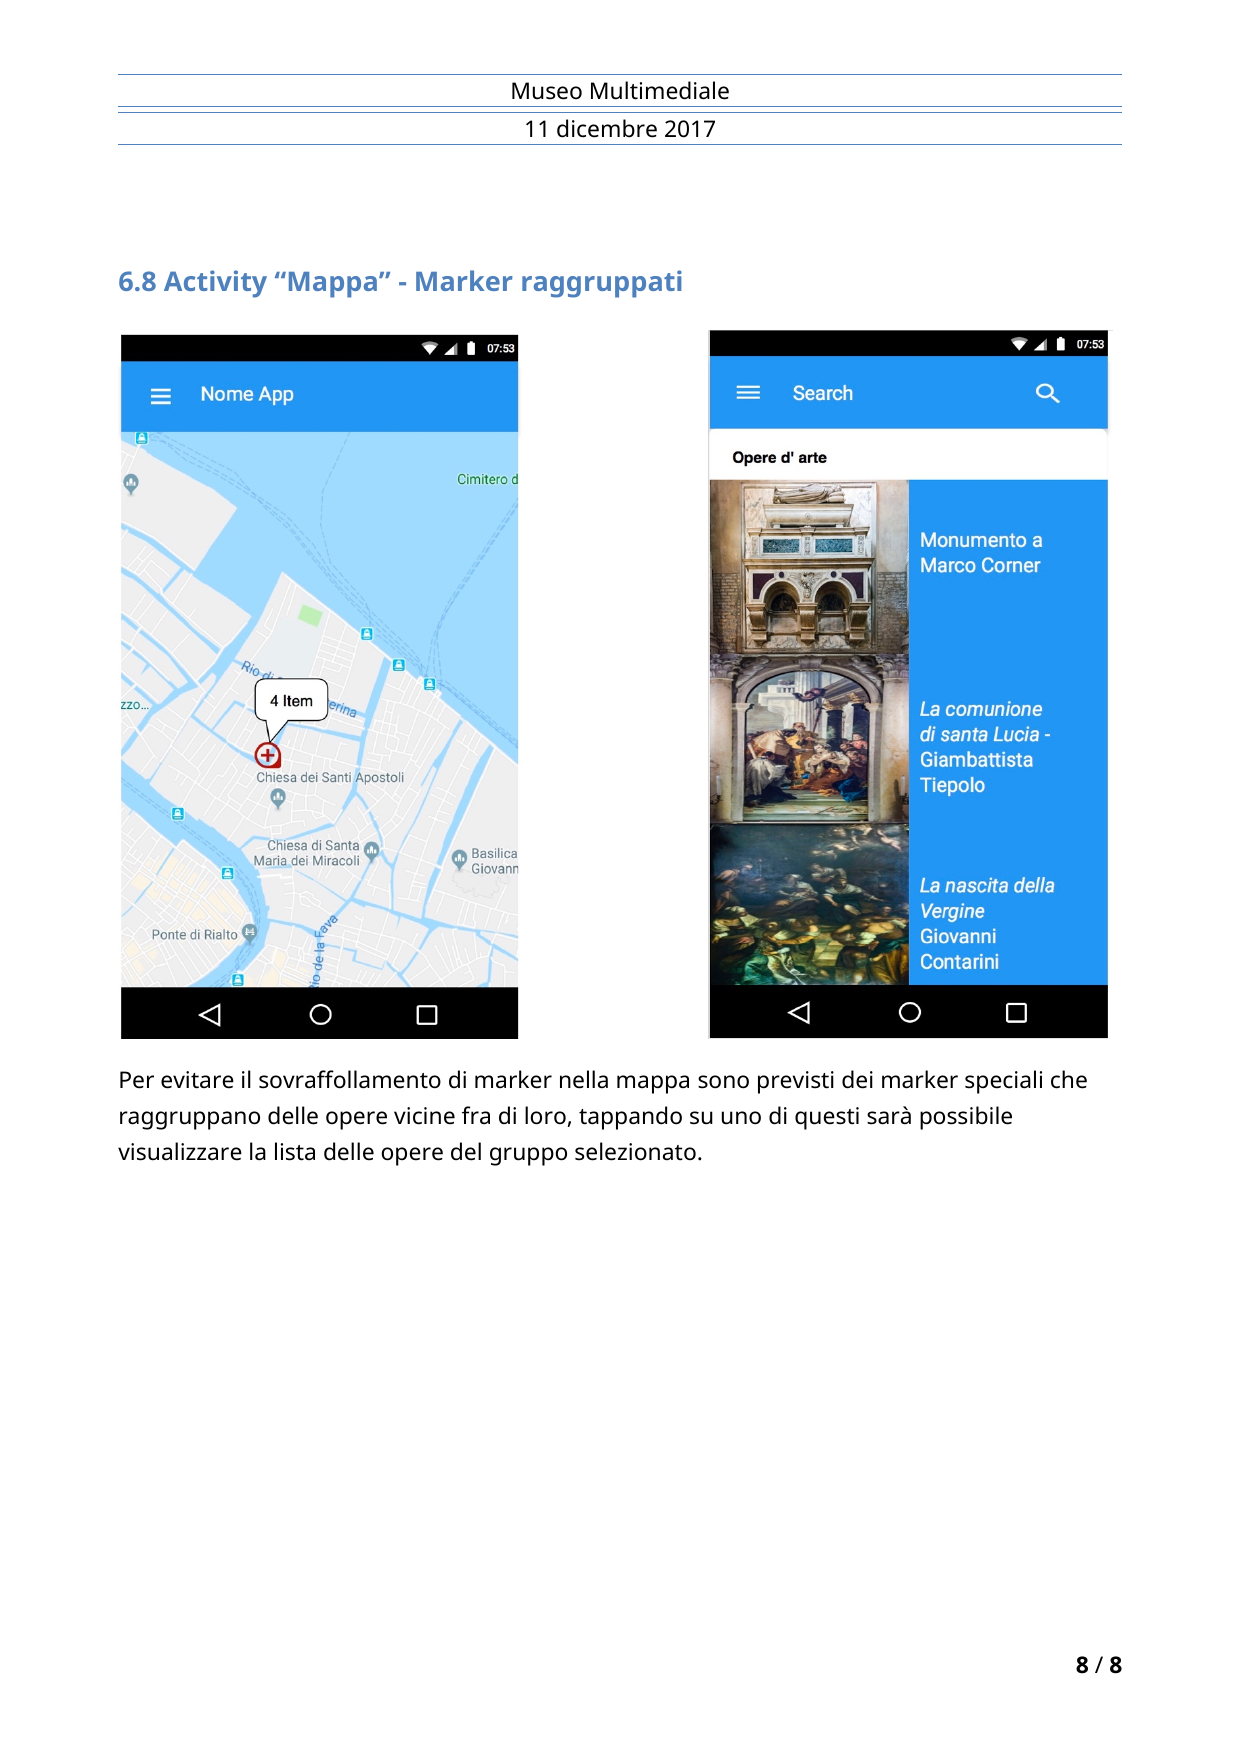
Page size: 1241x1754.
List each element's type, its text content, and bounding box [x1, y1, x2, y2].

picture [708, 330, 1114, 1039]
subtitle 6.8 Activity “Mappa” - Marker raggruppati [118, 263, 1122, 299]
text Per evitare il sovraffollamento di marker nella mappa sono previsti dei marker speciali che raggruppano delle opere vicine fra di loro, tappando su uno di questi sarà possibile visualizzare la lista delle opere del gruppo selezionato. [118, 1064, 1122, 1167]
picture [118, 330, 524, 1039]
